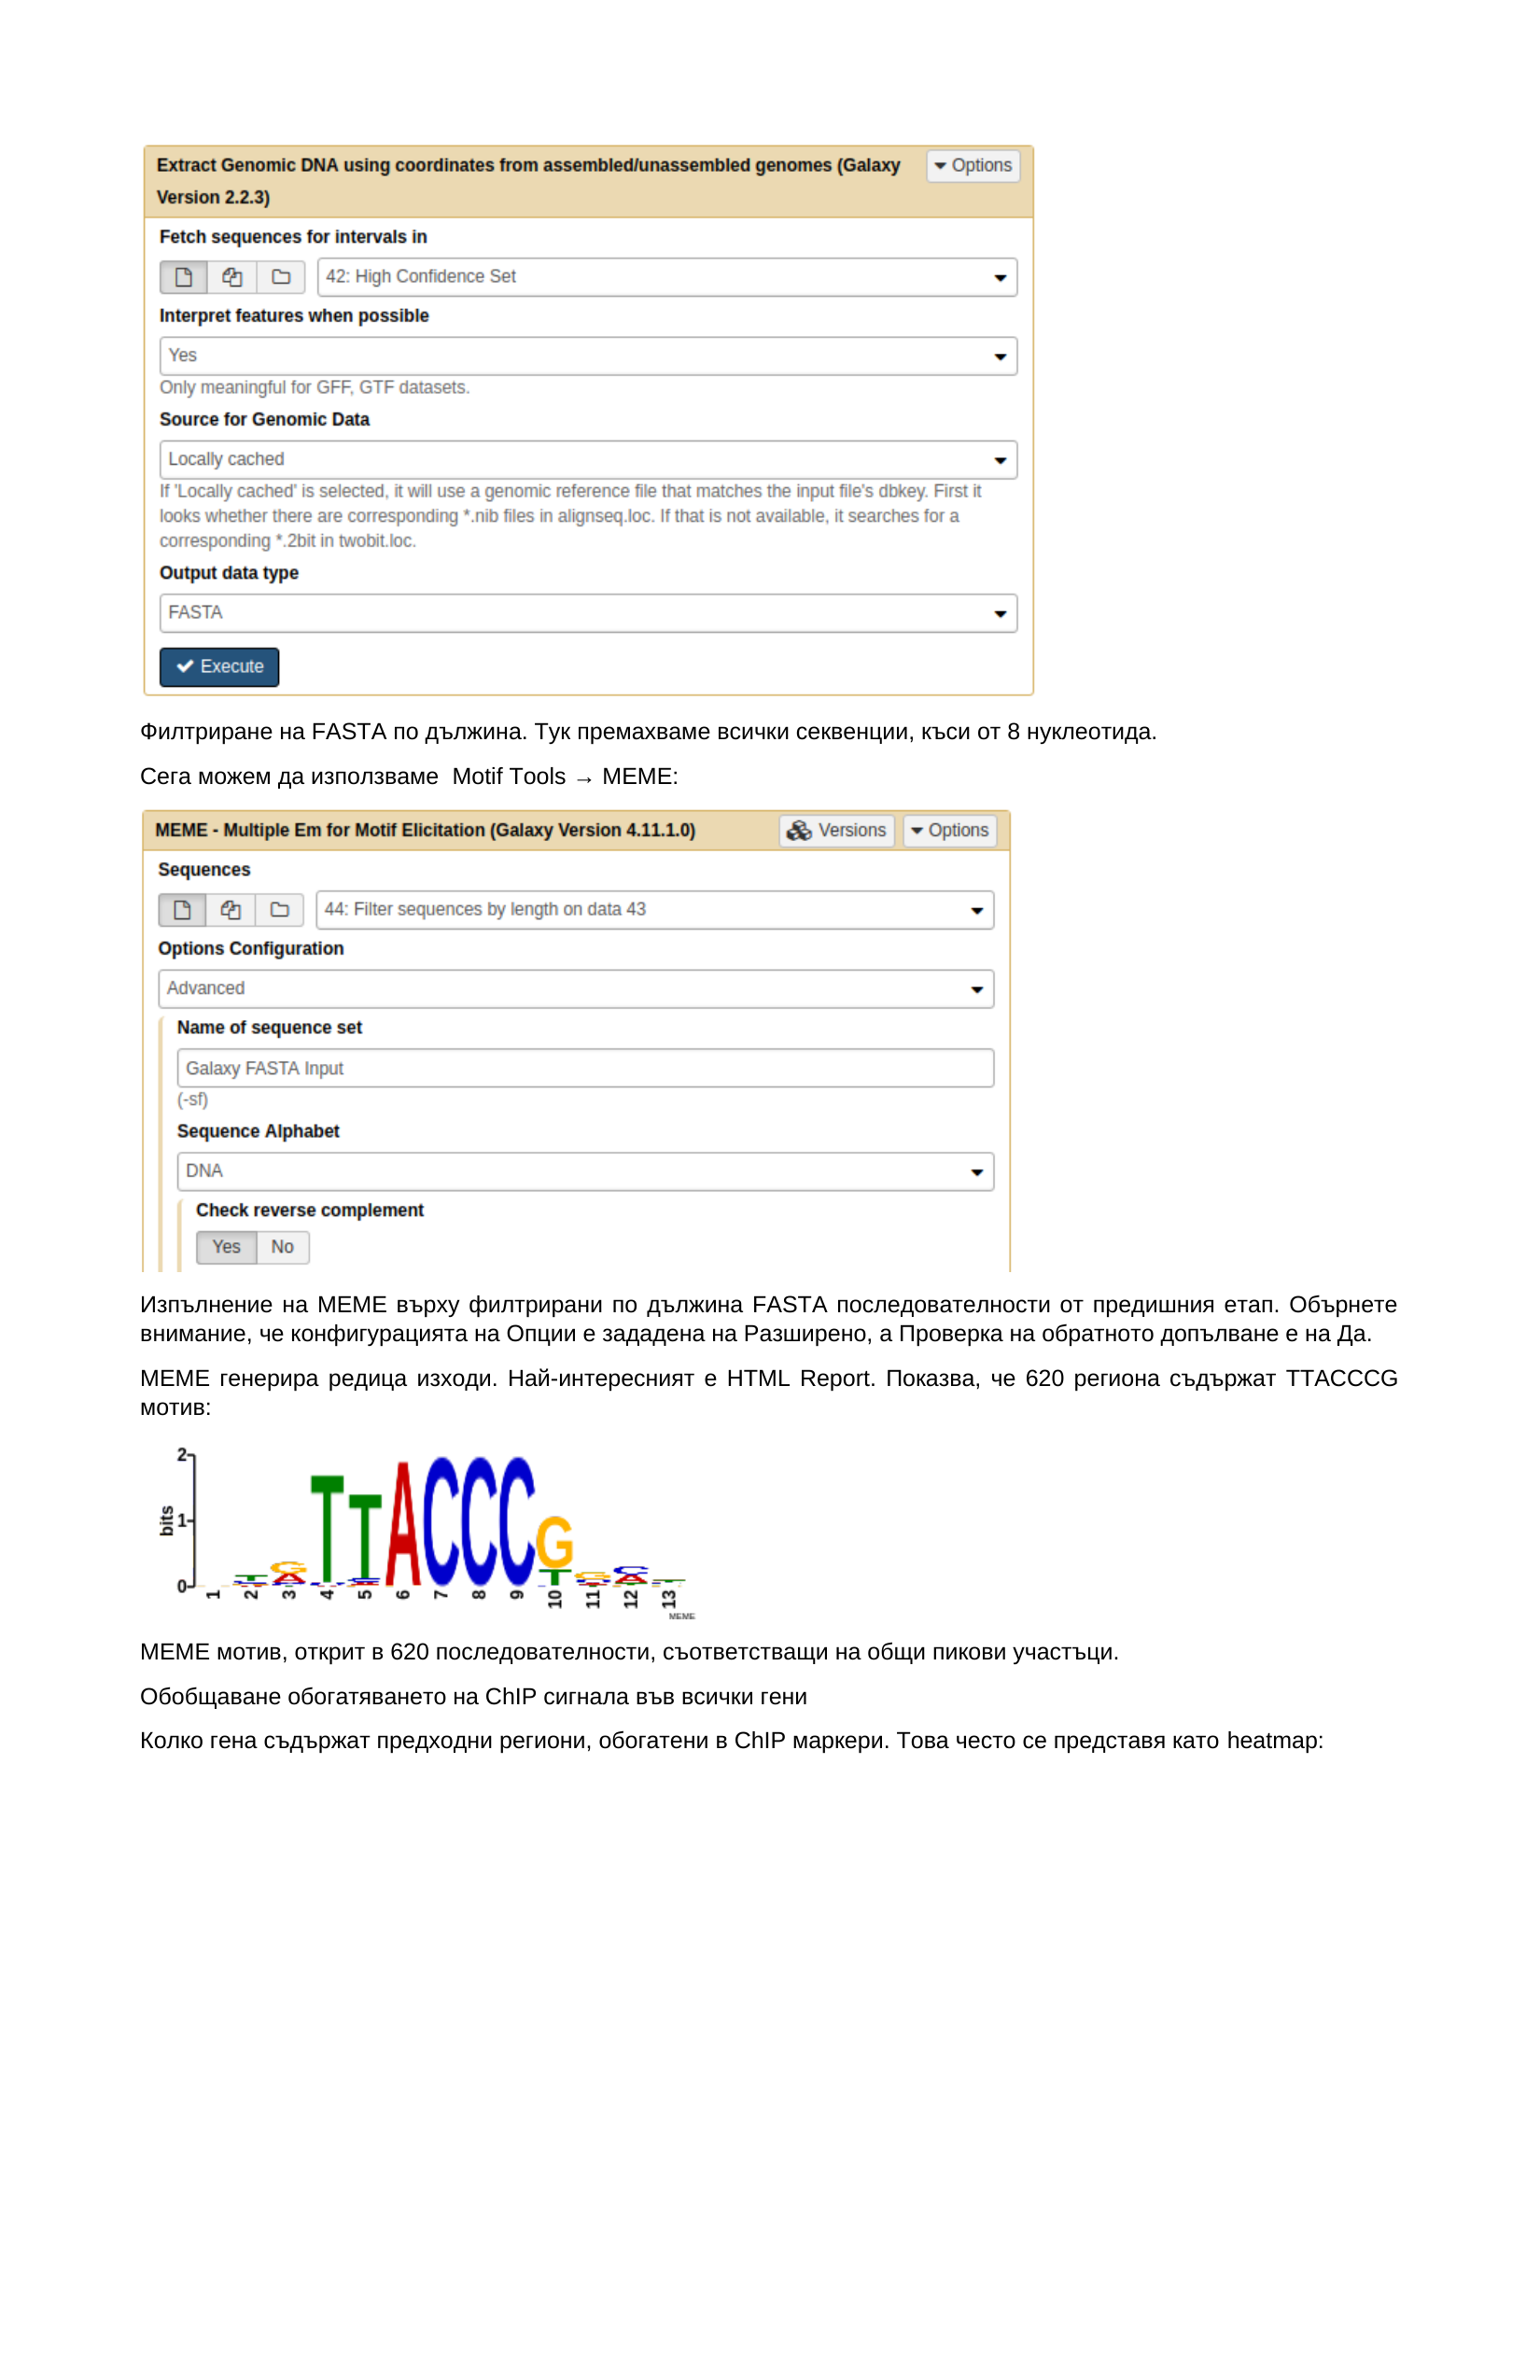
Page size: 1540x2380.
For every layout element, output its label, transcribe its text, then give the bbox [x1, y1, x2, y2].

text Филтриране на FASTA по дължина. Тук премахваме всички секвенции, къси от 8 нуклеотида. [140, 718, 1400, 745]
text Колко гена съдържат предходни региони, обогатени в ChIP маркери. Това често се представя като heatmap: [140, 1728, 1400, 1754]
table_cell [140, 140, 1400, 718]
text MEME мотив, открит в 620 последователности, съответстващи на общи пикови участъци. [140, 1638, 1400, 1665]
picture [141, 1439, 702, 1619]
table_cell [140, 806, 1400, 1291]
text Обобщаване обогатяването на ChIP сигнала във всички гени [140, 1683, 1400, 1710]
text MEME генерира редица изходи. Най-интересният е HTML Report. Показва, че 620 региона съдържат TTACCCG мотив: [140, 1365, 1400, 1421]
picture [141, 808, 1015, 1272]
text Изпълнение на MEME върху филтрирани по дължина FASTA последователности от предишния етап. Обърнете внимание, че конфигурацията на Опции е зададена на Разширено, а Проверка на обратното допълване е на Да. [140, 1291, 1400, 1347]
table_cell [140, 1438, 1400, 1638]
text Сега можем да използваме Motif Tools → MEME: [140, 763, 1400, 789]
picture [141, 141, 1039, 699]
